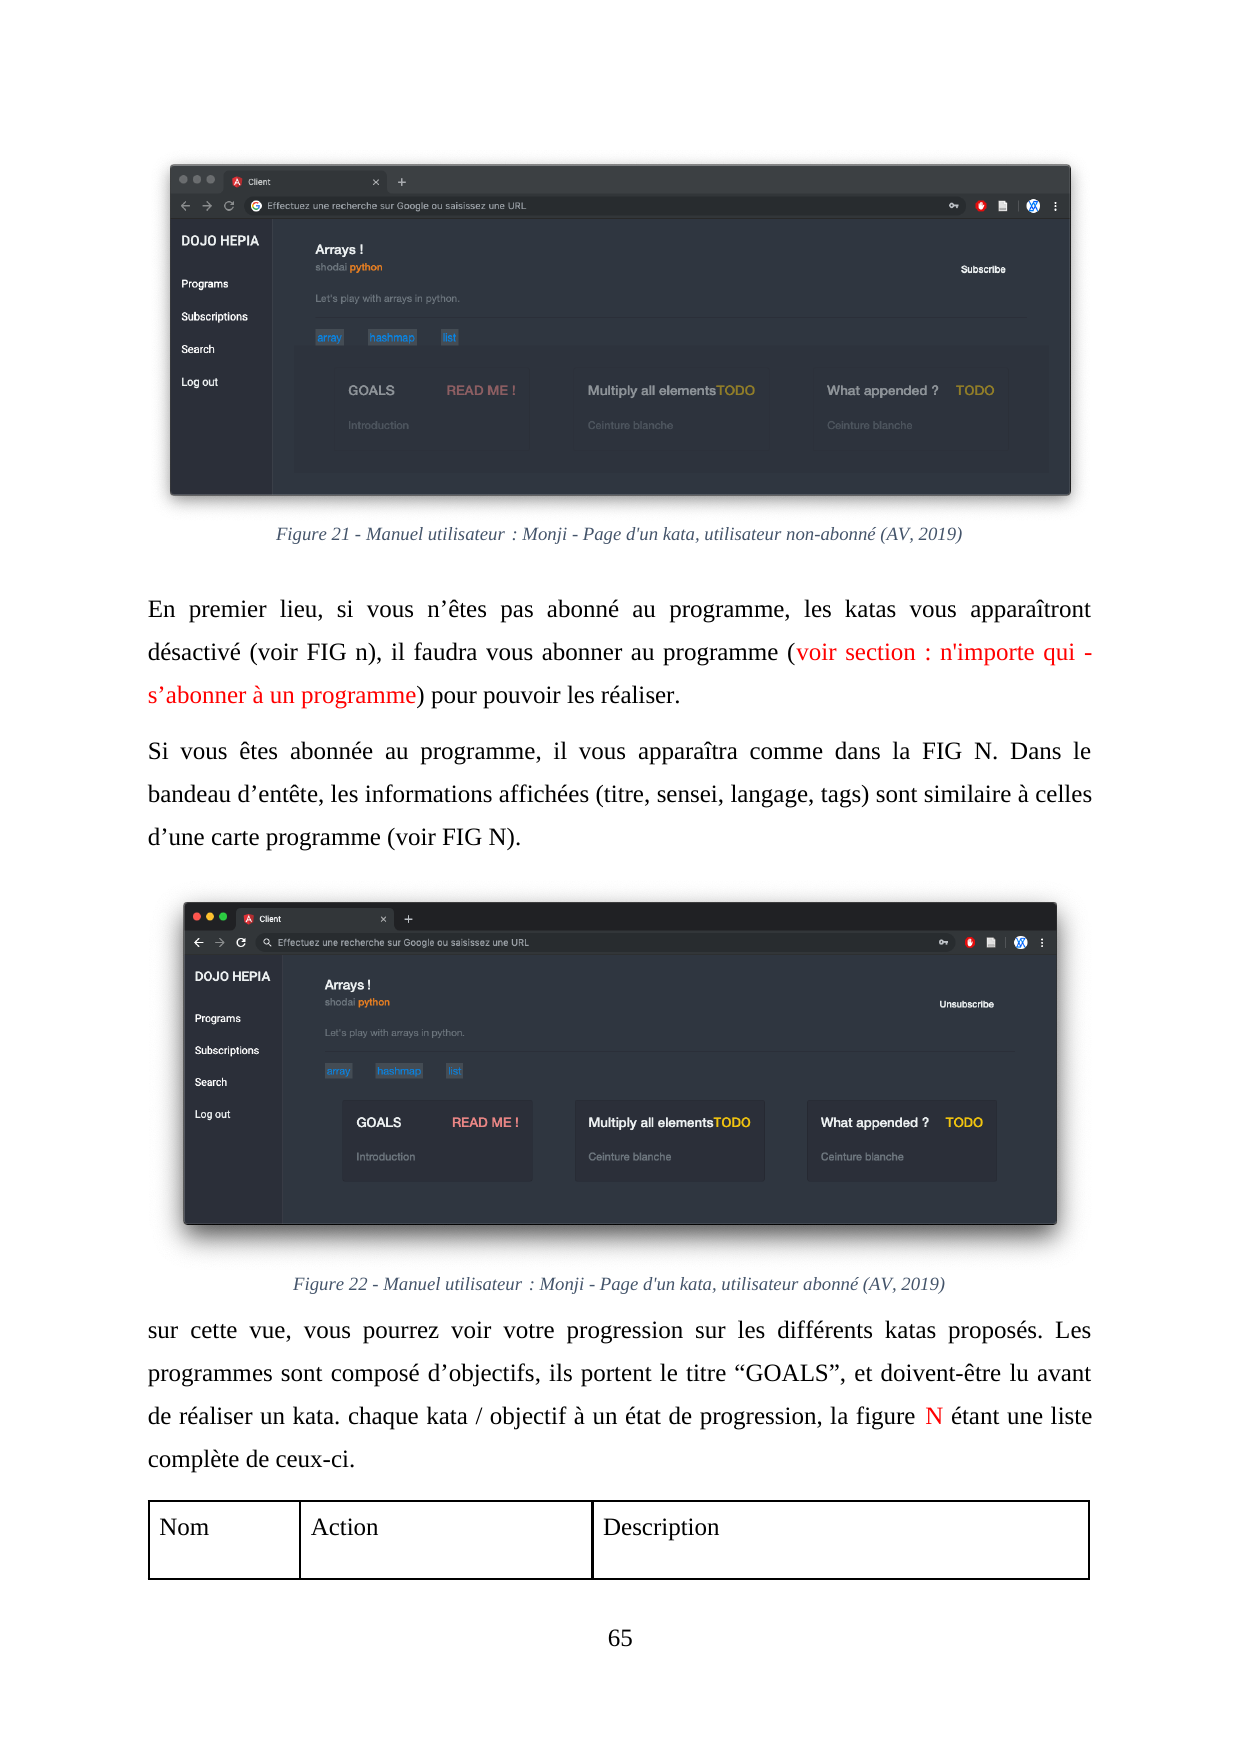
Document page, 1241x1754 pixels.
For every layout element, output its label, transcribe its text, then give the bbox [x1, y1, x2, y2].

text Si vous êtes abonnée au programme, il vous apparaîtra comme dans la FIG N. Dans le bandeau d’entête, les informations affichées (titre, sensei, langage, tags) sont similaire à celles d’une carte programme (voir FIG N). [148, 736, 1093, 851]
text sur cette vue, vous pourrez voir votre progression sur les différents katas proposés. Les programmes sont composé d’objectifs, ils portent le titre “GOALS”, et doivent-être lu avant de réaliser un kata. chaque kata / objectif à un état de progression, la figure N étant une liste complète de ceux-ci. [148, 1315, 1093, 1473]
text En premier lieu, si vous n’êtes pas abonné au programme, les katas vous apparaîtront désactivé (voir FIG n), il faudra vous abonner au programme (voir section : n'importe qui - s’abonner à un programme) pour pouvoir les réaliser. [148, 594, 1093, 709]
table_header Description [594, 1502, 1088, 1578]
table_header Nom [150, 1502, 299, 1578]
table_header Action [301, 1502, 591, 1578]
picture [147, 147, 1093, 523]
picture [147, 877, 1093, 1273]
